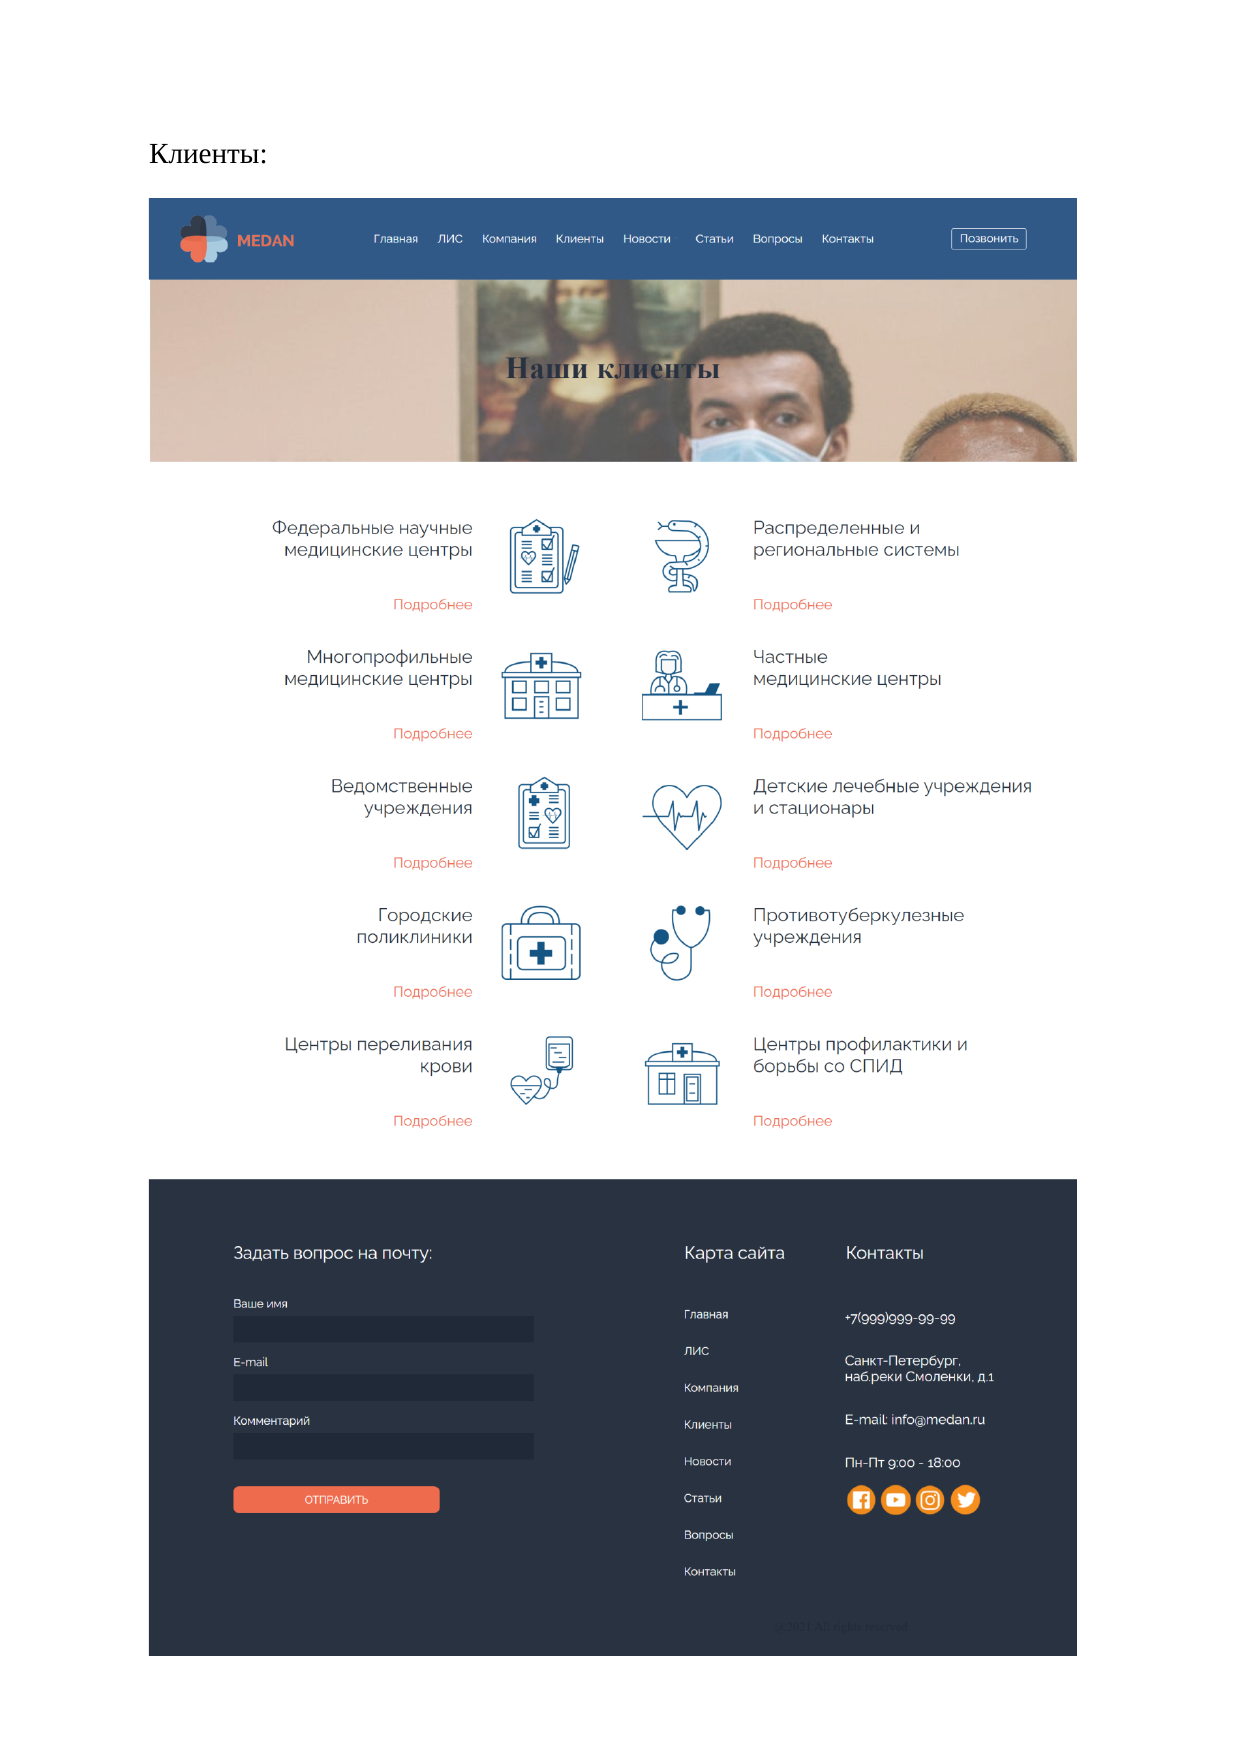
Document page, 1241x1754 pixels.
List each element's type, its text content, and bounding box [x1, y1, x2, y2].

picture [148, 198, 1077, 1656]
text Клиенты: [75, 136, 1165, 170]
